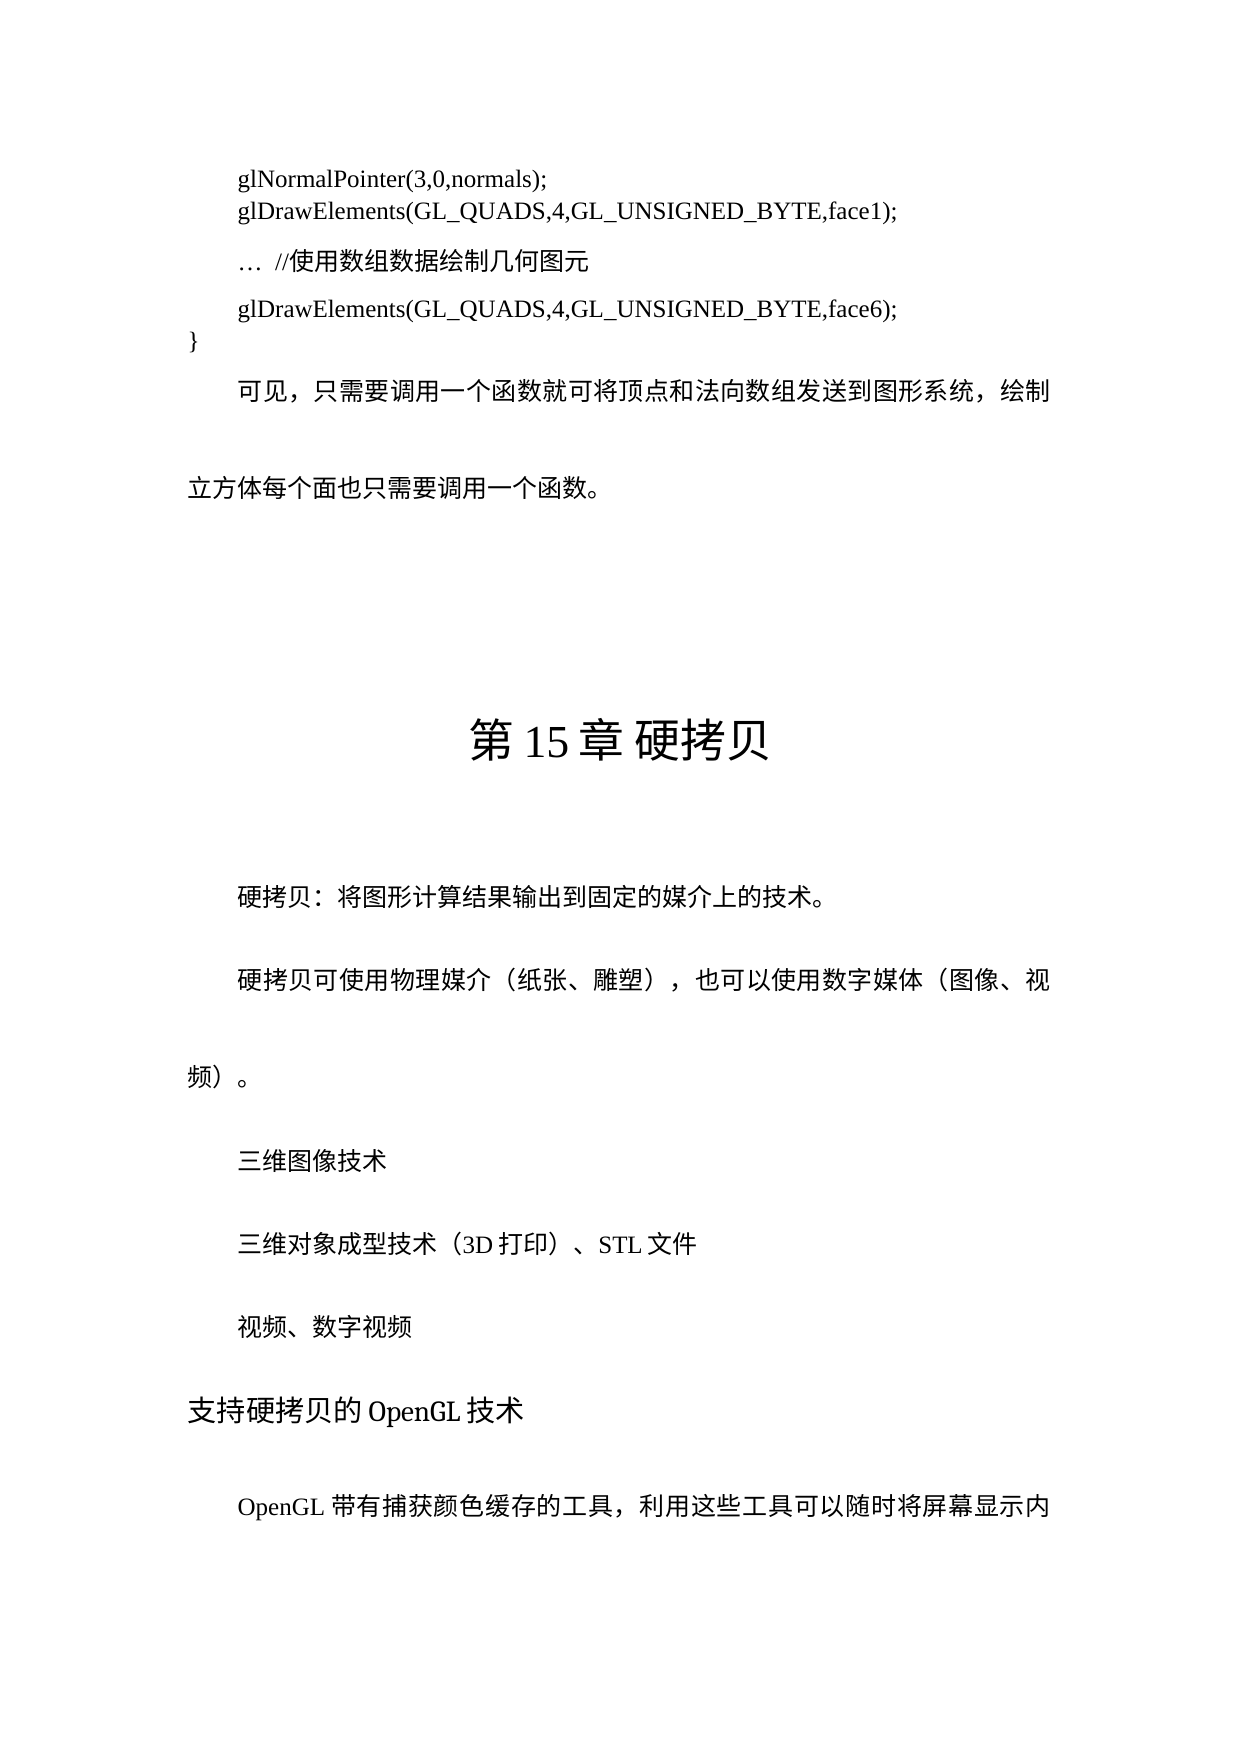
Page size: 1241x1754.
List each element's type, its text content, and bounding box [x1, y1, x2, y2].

text } [187, 324, 1053, 357]
text … //使用数组数据绘制几何图元 [187, 227, 1053, 292]
text glDrawElements(GL_QUADS,4,GL_UNSIGNED_BYTE,face6); [187, 292, 1053, 324]
text 三维图像技术 [187, 1127, 1053, 1192]
text 硬拷贝：将图形计算结果输出到固定的媒介上的技术。 [187, 863, 1053, 928]
text 硬拷贝可使用物理媒介（纸张、雕塑），也可以使用数字媒体（图像、视频）。 [187, 946, 1053, 1108]
text 可见，只需要调用一个函数就可将顶点和法向数组发送到图形系统，绘制立方体每个面也只需要调用一个函数。 [187, 357, 1053, 519]
text 三维对象成型技术（3D打印）、STL文件 [187, 1210, 1053, 1275]
text glDrawElements(GL_QUADS,4,GL_UNSIGNED_BYTE,face1); [187, 194, 1053, 227]
text glNormalPointer(3,0,normals); [187, 162, 1053, 194]
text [187, 1472, 1053, 1537]
subtitle 支持硬拷贝的OpenGL技术 [187, 1376, 1053, 1441]
subtitle 第15章 硬拷贝 [187, 689, 1053, 786]
text 视频、数字视频 [187, 1293, 1053, 1358]
